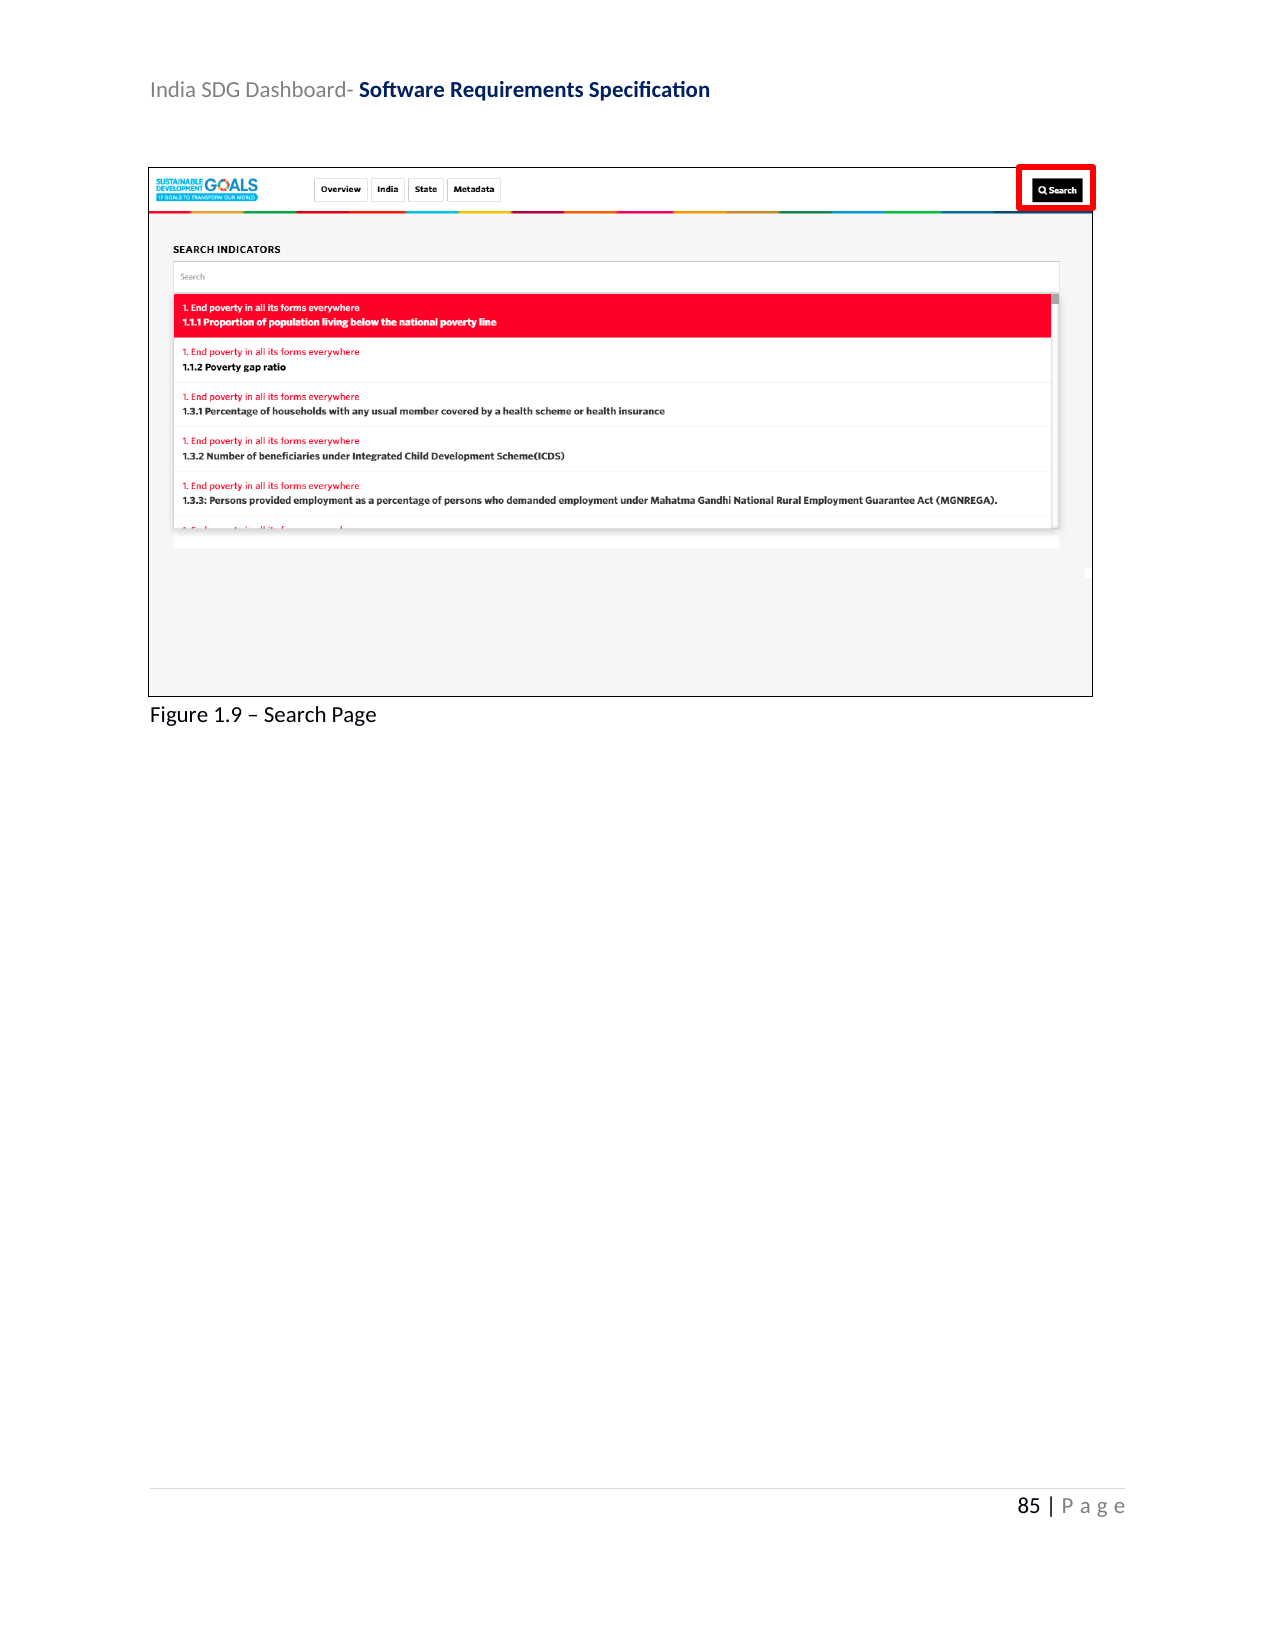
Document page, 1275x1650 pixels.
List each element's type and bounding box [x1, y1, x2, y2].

picture [149, 168, 1092, 696]
picture [1022, 170, 1090, 205]
